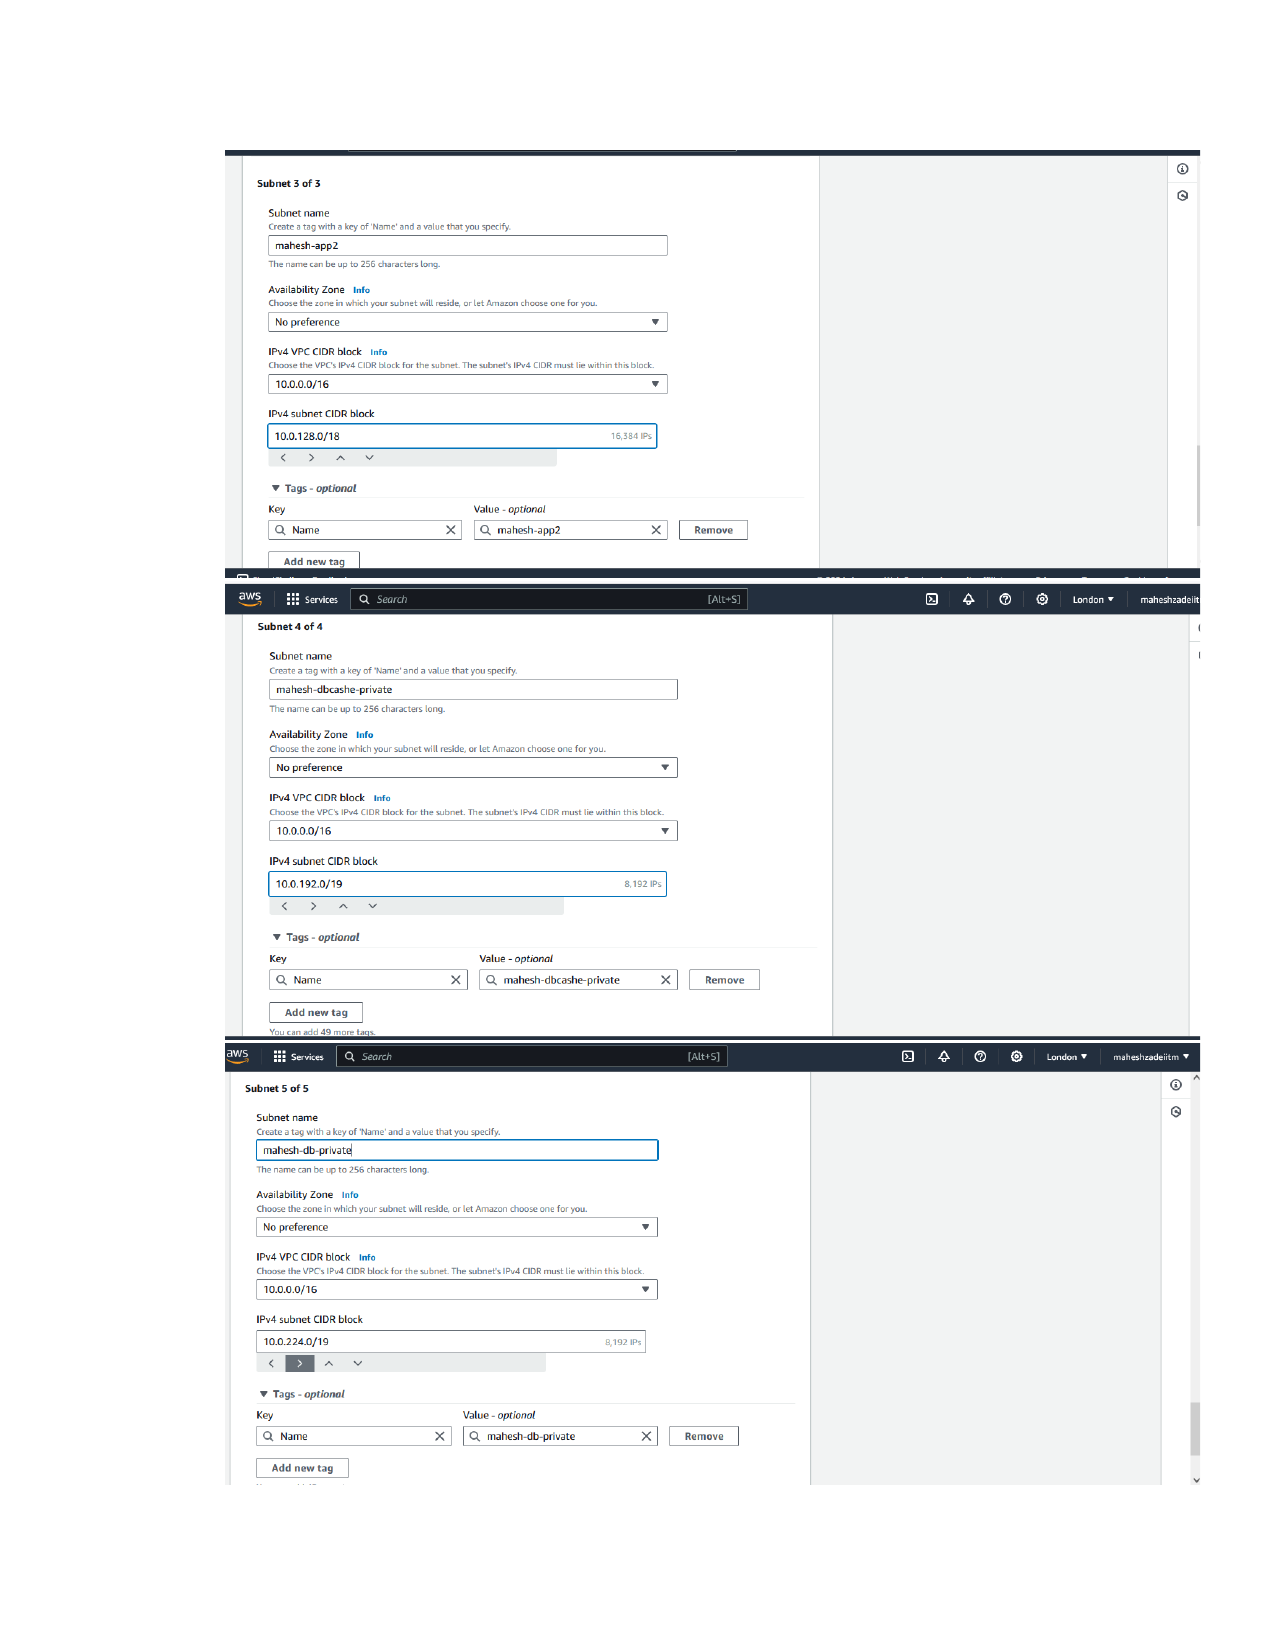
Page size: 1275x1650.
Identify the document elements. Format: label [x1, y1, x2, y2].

picture [225, 581, 1200, 1040]
picture [225, 150, 1200, 578]
picture [225, 1043, 1200, 1485]
